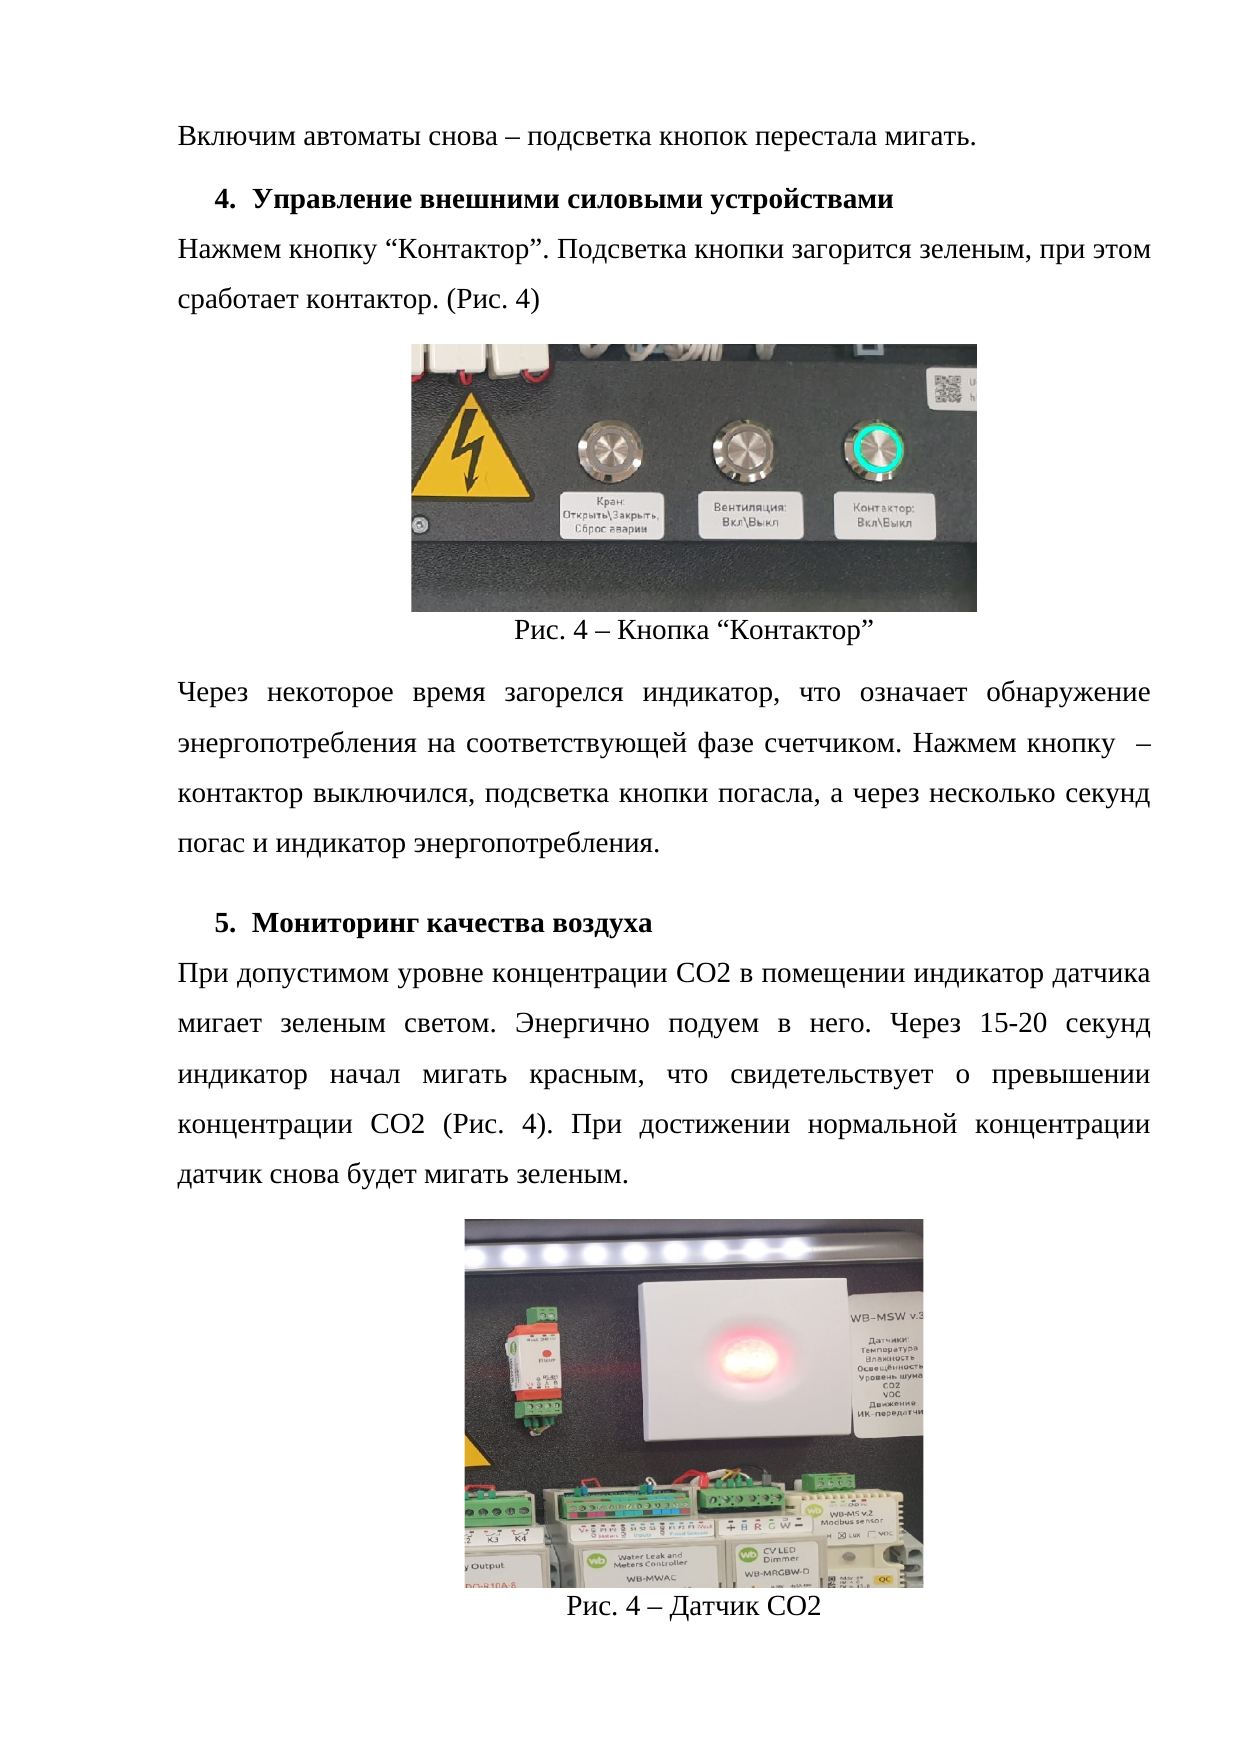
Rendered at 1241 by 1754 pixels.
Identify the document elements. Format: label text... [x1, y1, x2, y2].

text Рис. 4 – Кнопка “Контактор” [177, 612, 1152, 645]
list Управление внешними силовыми устройствами [214, 181, 1152, 214]
text Нажмем кнопку “Контактор”. Подсветка кнопки загорится зеленым, при этом сработает контактор. (Рис. 4) [177, 231, 1152, 315]
picture [464, 1219, 924, 1588]
text При допустимом уровне концентрации CO2 в помещении индикатор датчика мигает зеленым светом. Энергично подуем в него. Через 15-20 секунд индикатор начал мигать красным, что свидетельствует о превышении концентрации CO2 (Рис. 4). При достижении нормальной концентрации датчик снова будет мигать зеленым. [177, 955, 1152, 1190]
text Через некоторое время загорелся индикатор, что означает обнаружение энергопотребления на соответствующей фазе счетчиком. Нажмем кнопку – контактор выключился, подсветка кнопки погасла, а через несколько секунд погас и индикатор энергопотребления. [177, 674, 1152, 859]
list Мониторинг качества воздуха [214, 905, 1152, 938]
picture [411, 344, 977, 612]
text Рис. 4 – Датчик СО2 [177, 1588, 1152, 1622]
text Включим автоматы снова – подсветка кнопок перестала мигать. [177, 118, 1152, 152]
